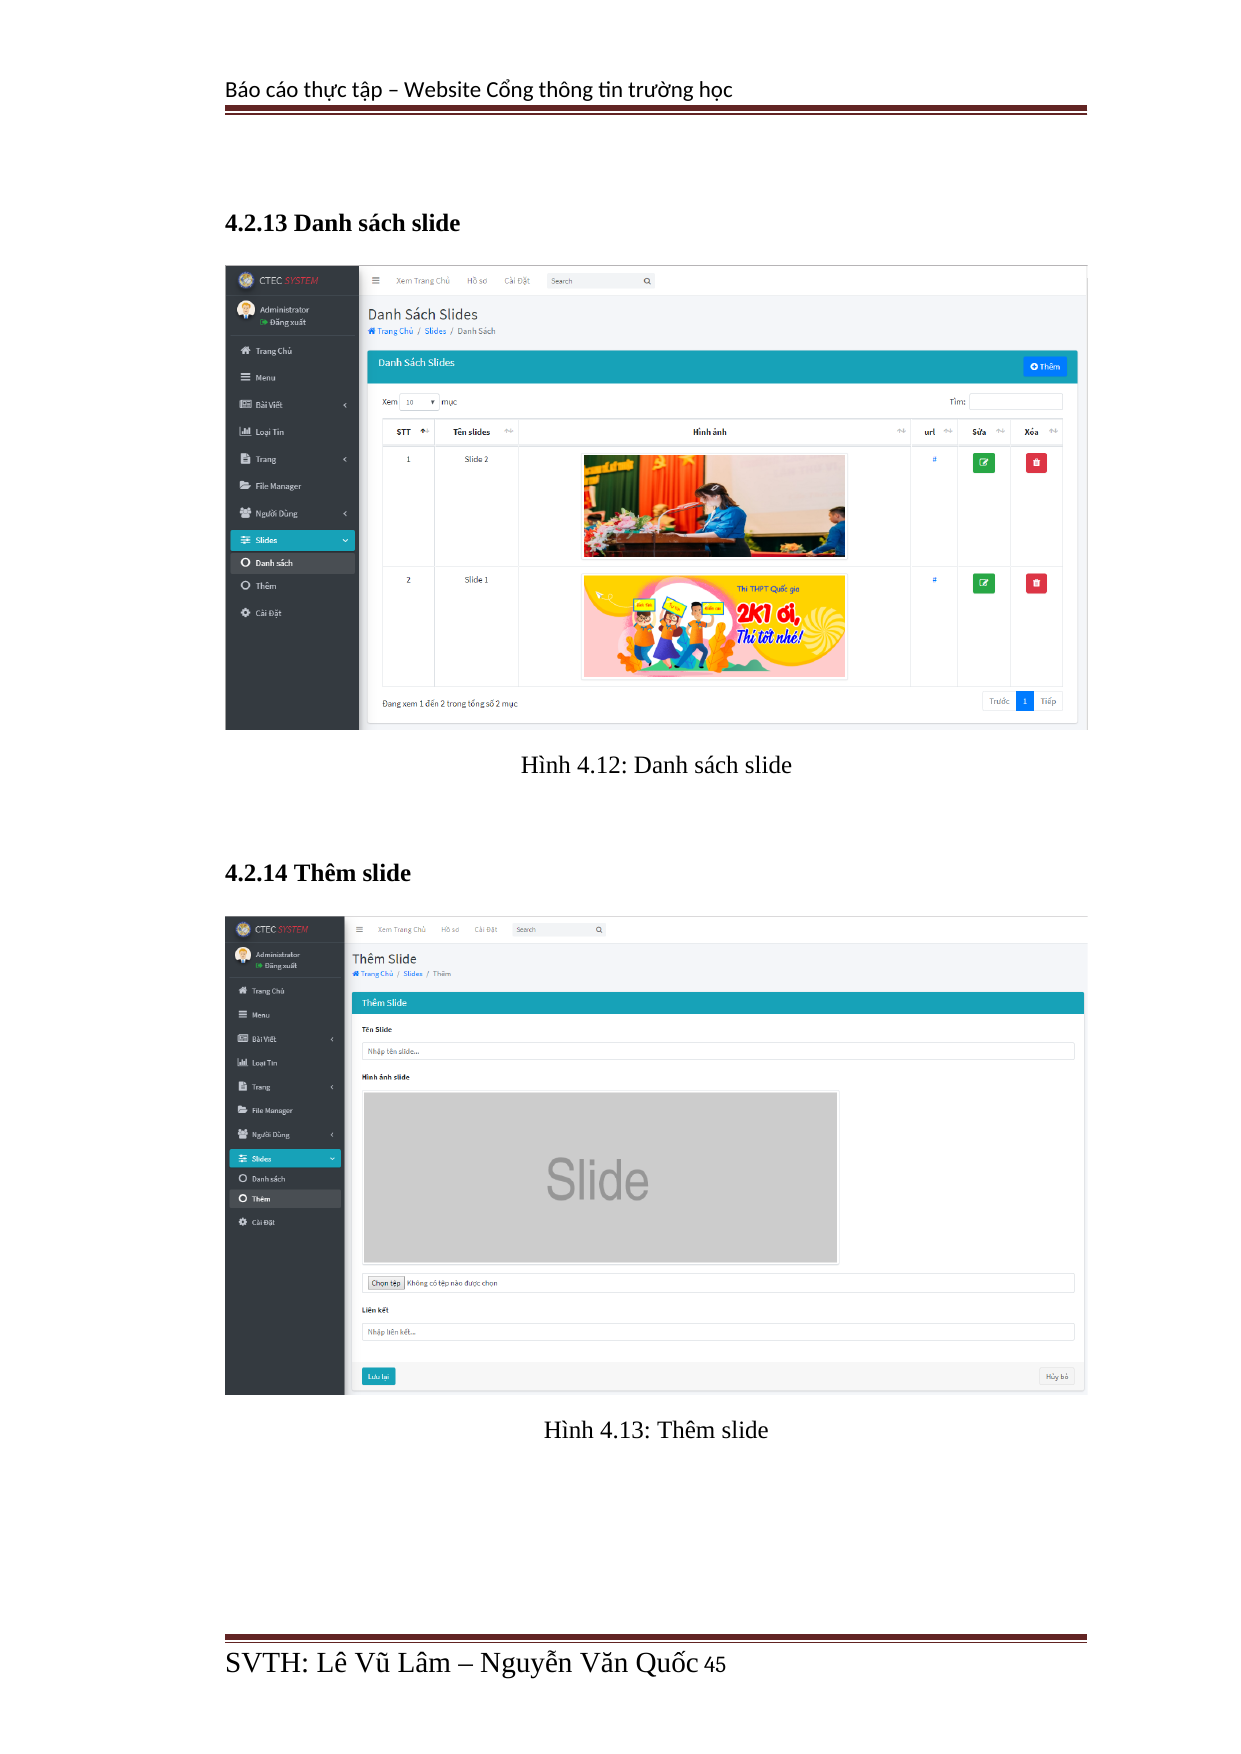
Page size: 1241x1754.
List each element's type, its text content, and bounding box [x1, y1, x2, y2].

subtitle 4.2.13 Danh sách slide [225, 208, 1087, 237]
subtitle 4.2.14 Thêm slide [225, 858, 1087, 887]
text Hình 4.12: Danh sách slide [225, 750, 1087, 779]
picture [225, 915, 1088, 1395]
text Hình 4.13: Thêm slide [225, 1415, 1087, 1444]
picture [225, 265, 1088, 730]
